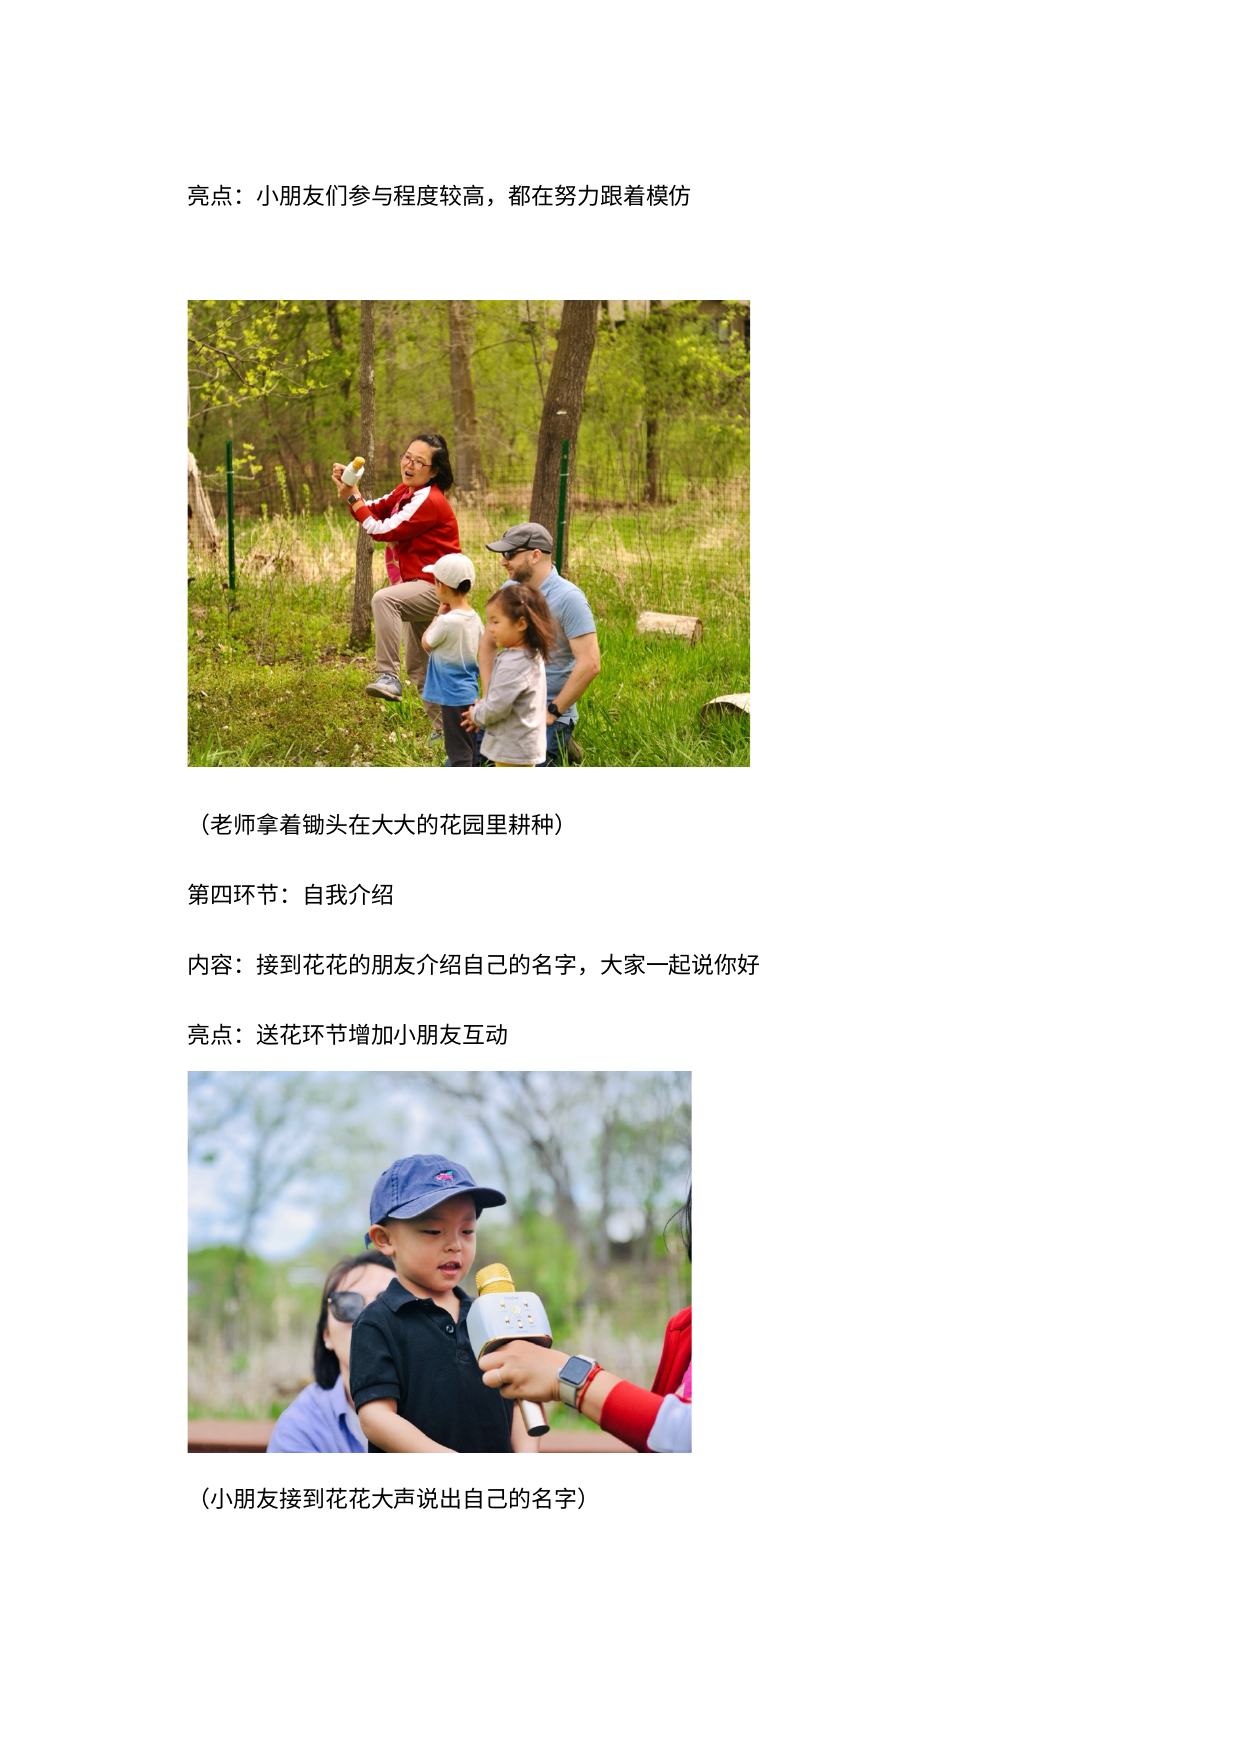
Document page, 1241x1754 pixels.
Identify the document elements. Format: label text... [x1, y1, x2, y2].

text 第四环节：自我介绍 [187, 861, 1053, 926]
text （老师拿着锄头在大大的花园里耕种） [187, 791, 1053, 856]
picture [187, 1071, 692, 1453]
text （小朋友接到花花大声说出自己的名字） [187, 1465, 1053, 1530]
picture [187, 300, 750, 767]
text 亮点：送花环节增加小朋友互动 [187, 1001, 1053, 1066]
text 内容：接到花花的朋友介绍自己的名字，大家一起说你好 [187, 931, 1053, 996]
